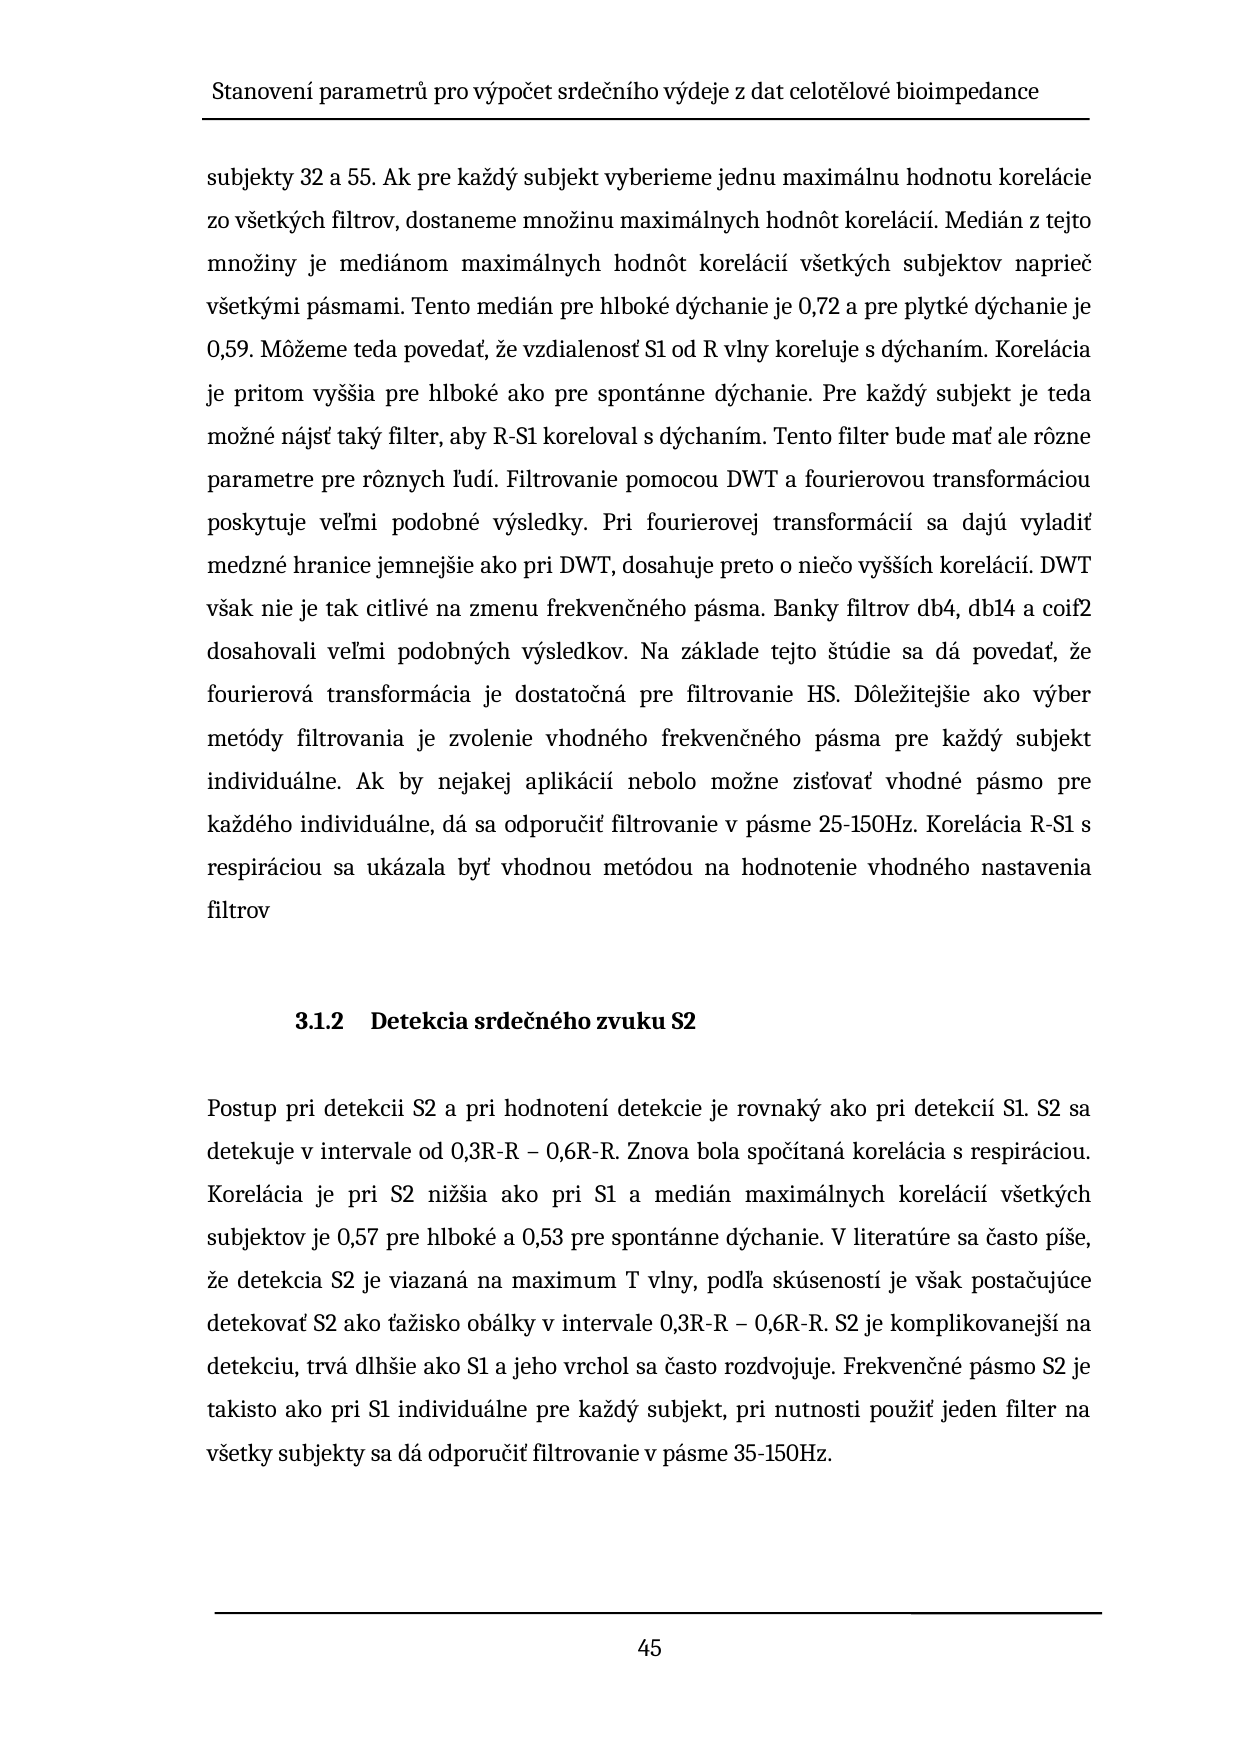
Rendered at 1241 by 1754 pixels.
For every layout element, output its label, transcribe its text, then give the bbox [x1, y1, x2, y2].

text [207, 163, 1092, 925]
subtitle Detekcia srdečného zvuku S2 [295, 1007, 1092, 1036]
text Postup pri detekcii S2 a pri hodnotení detekcie je rovnaký ako pri detekcií S1. S2 sa detekuje v intervale od 0,3R-R – 0,6R-R. Znova bola spočítaná korelácia s respiráciou. Korelácia je pri S2 nižšia ako pri S1 a medián maximálnych korelácií všetkých subjektov je 0,57 pre hlboké a 0,53 pre spontánne dýchanie. V literatúre sa často píše, že detekcia S2 je viazaná na maximum T vlny, podľa skúseností je však postačujúce detekovať S2 ako ťažisko obálky v intervale 0,3R-R – 0,6R-R. S2 je komplikovanejší na detekciu, trvá dlhšie ako S1 a jeho vrchol sa často rozdvojuje. Frekvenčné pásmo S2 je takisto ako pri S1 individuálne pre každý subjekt, pri nutnosti použiť jeden filter na všetky subjekty sa dá odporučiť filtrovanie v pásme 35-150Hz. [207, 1093, 1092, 1467]
